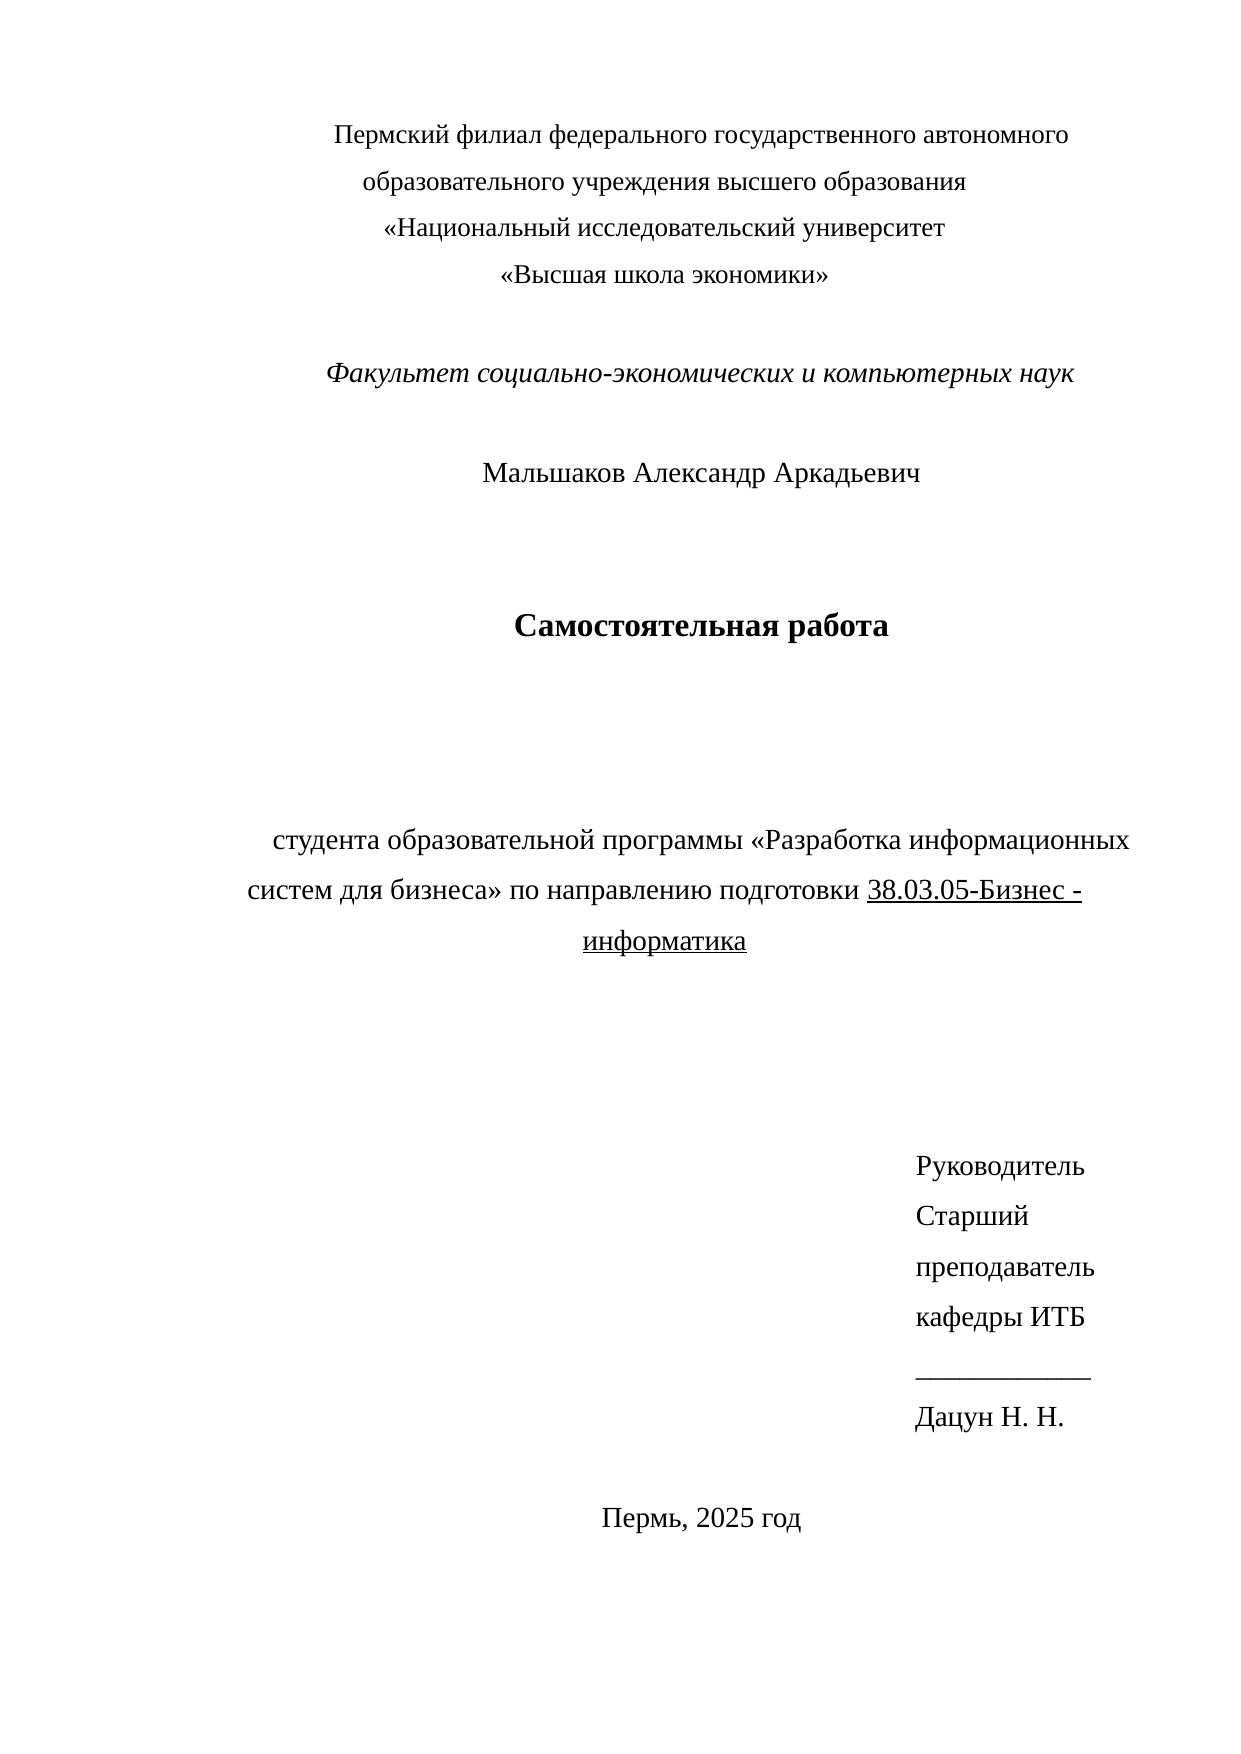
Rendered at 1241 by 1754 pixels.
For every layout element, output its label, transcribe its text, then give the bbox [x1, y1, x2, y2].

text Мальшаков Александр Аркадьевич [177, 455, 1152, 489]
text Факультет социально-экономических и компьютерных наук [177, 355, 1152, 388]
text Руководитель [916, 1148, 1152, 1182]
text студента образовательной программы «Разработка информационных систем для бизнеса» по направлению подготовки 38.03.05-Бизнес - информатика [177, 822, 1152, 956]
text Самостоятельная работа [177, 605, 1152, 644]
text Дацун Н. Н. [841, 1399, 1152, 1433]
text Пермь, 2025 год [177, 1500, 1152, 1534]
text Пермский филиал федерального государственного автономного образовательного учреждения высшего образования «Национальный исследовательский университет «Высшая школа экономики» [177, 118, 1152, 289]
text Старший преподаватель кафедры ИТБ ____________ [916, 1198, 1152, 1383]
